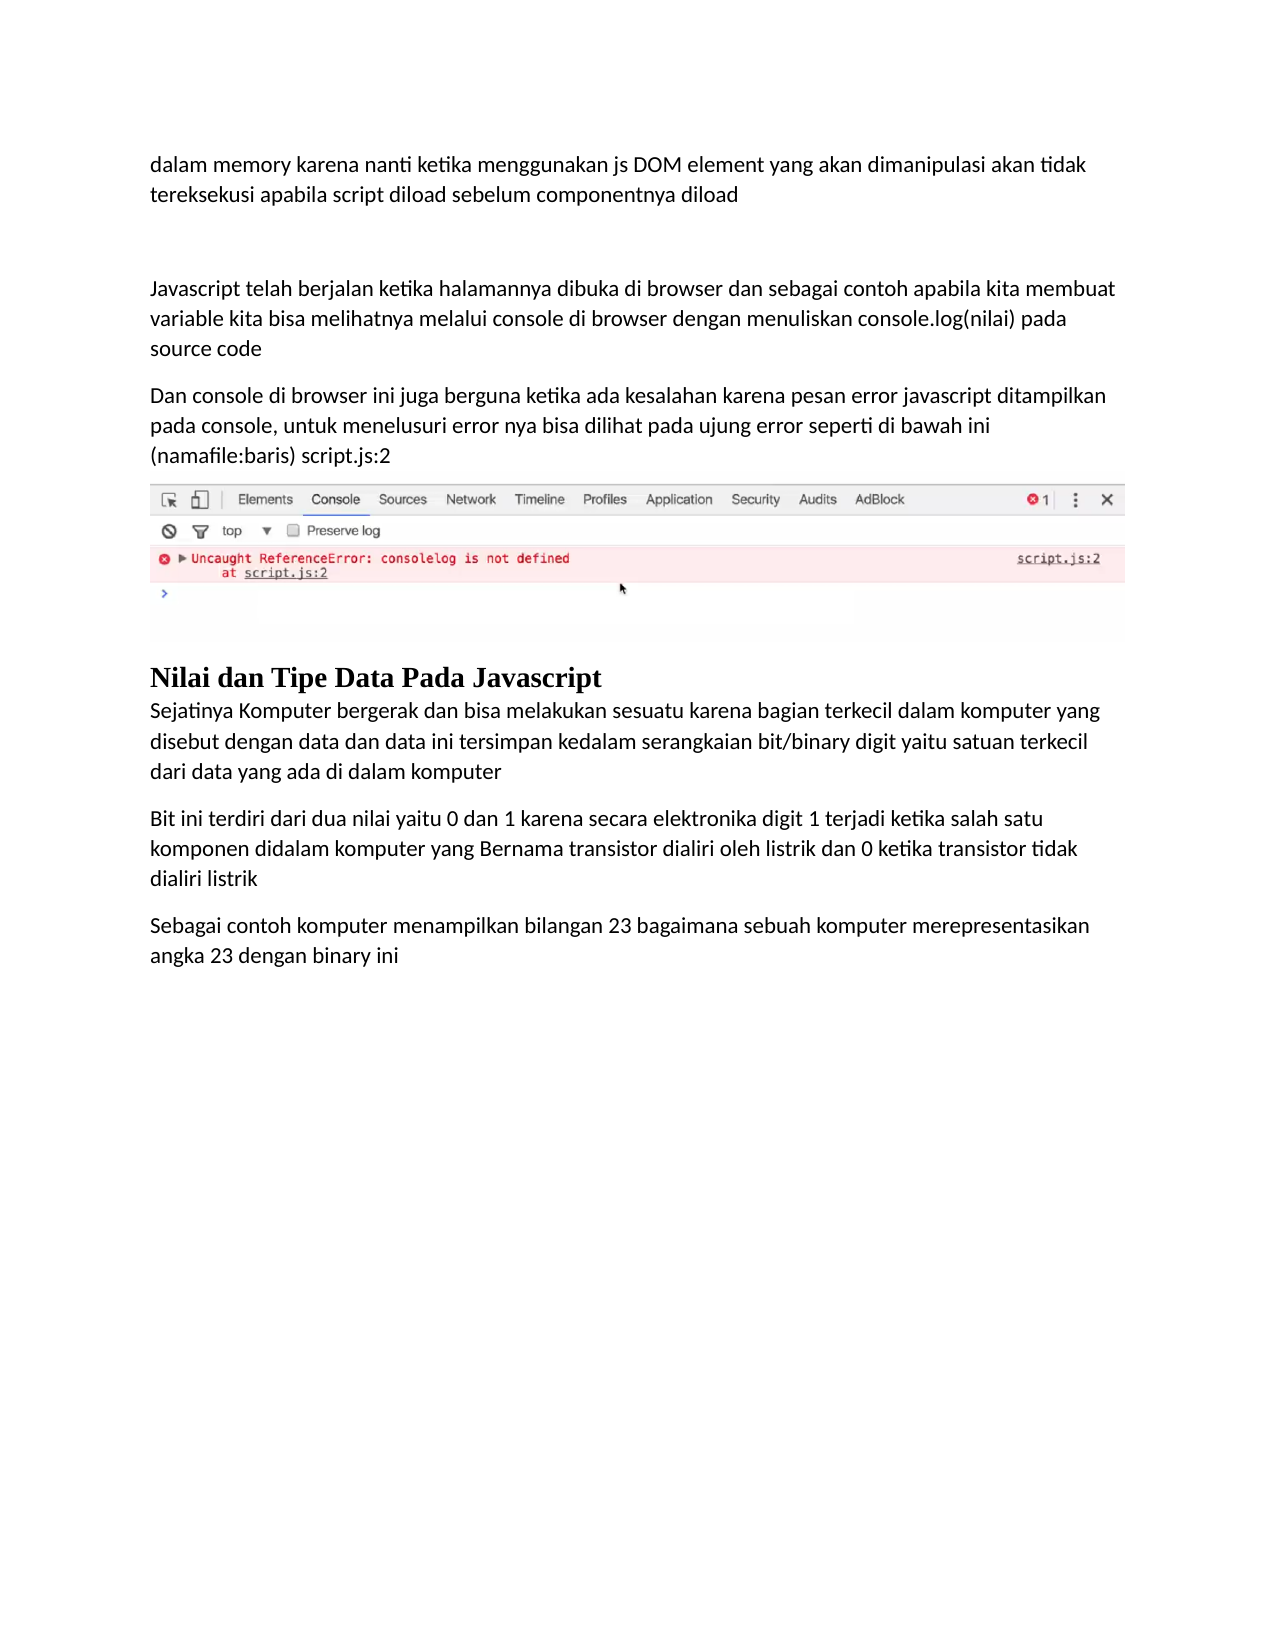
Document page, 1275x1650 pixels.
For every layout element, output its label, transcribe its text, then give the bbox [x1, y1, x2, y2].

text Sejatinya Komputer bergerak dan bisa melakukan sesuatu karena bagian terkecil dalam komputer yang disebut dengan data dan data ini tersimpan kedalam serangkaian bit/binary digit yaitu satuan terkecil dari data yang ada di dalam komputer [150, 697, 1125, 785]
text Javascript telah berjalan ketika halamannya dibuka di browser dan sebagai contoh apabila kita membuat variable kita bisa melihatnya melalui console di browser dengan menuliskan console.log(nilai) pada source code [150, 274, 1125, 362]
text Sebagai contoh komputer menampilkan bilangan 23 bagaimana sebuah komputer merepresentasikan angka 23 dengan binary ini [150, 911, 1125, 969]
subtitle Nilai dan Tipe Data Pada Javascript [150, 661, 1125, 694]
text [150, 150, 1125, 208]
text Bit ini terdiri dari dua nilai yaitu 0 dan 1 karena secara elektronika digit 1 terjadi ketika salah satu komponen didalam komputer yang Bernama transistor dialiri oleh listrik dan 0 ketika transistor tidak dialiri listrik [150, 804, 1125, 892]
picture [150, 471, 1125, 642]
text Dan console di browser ini juga berguna ketika ada kesalahan karena pesan error javascript ditampilkan pada console, untuk menelusuri error nya bisa dilihat pada ujung error seperti di bawah ini (namafile:baris) script.js:2 [150, 381, 1125, 471]
